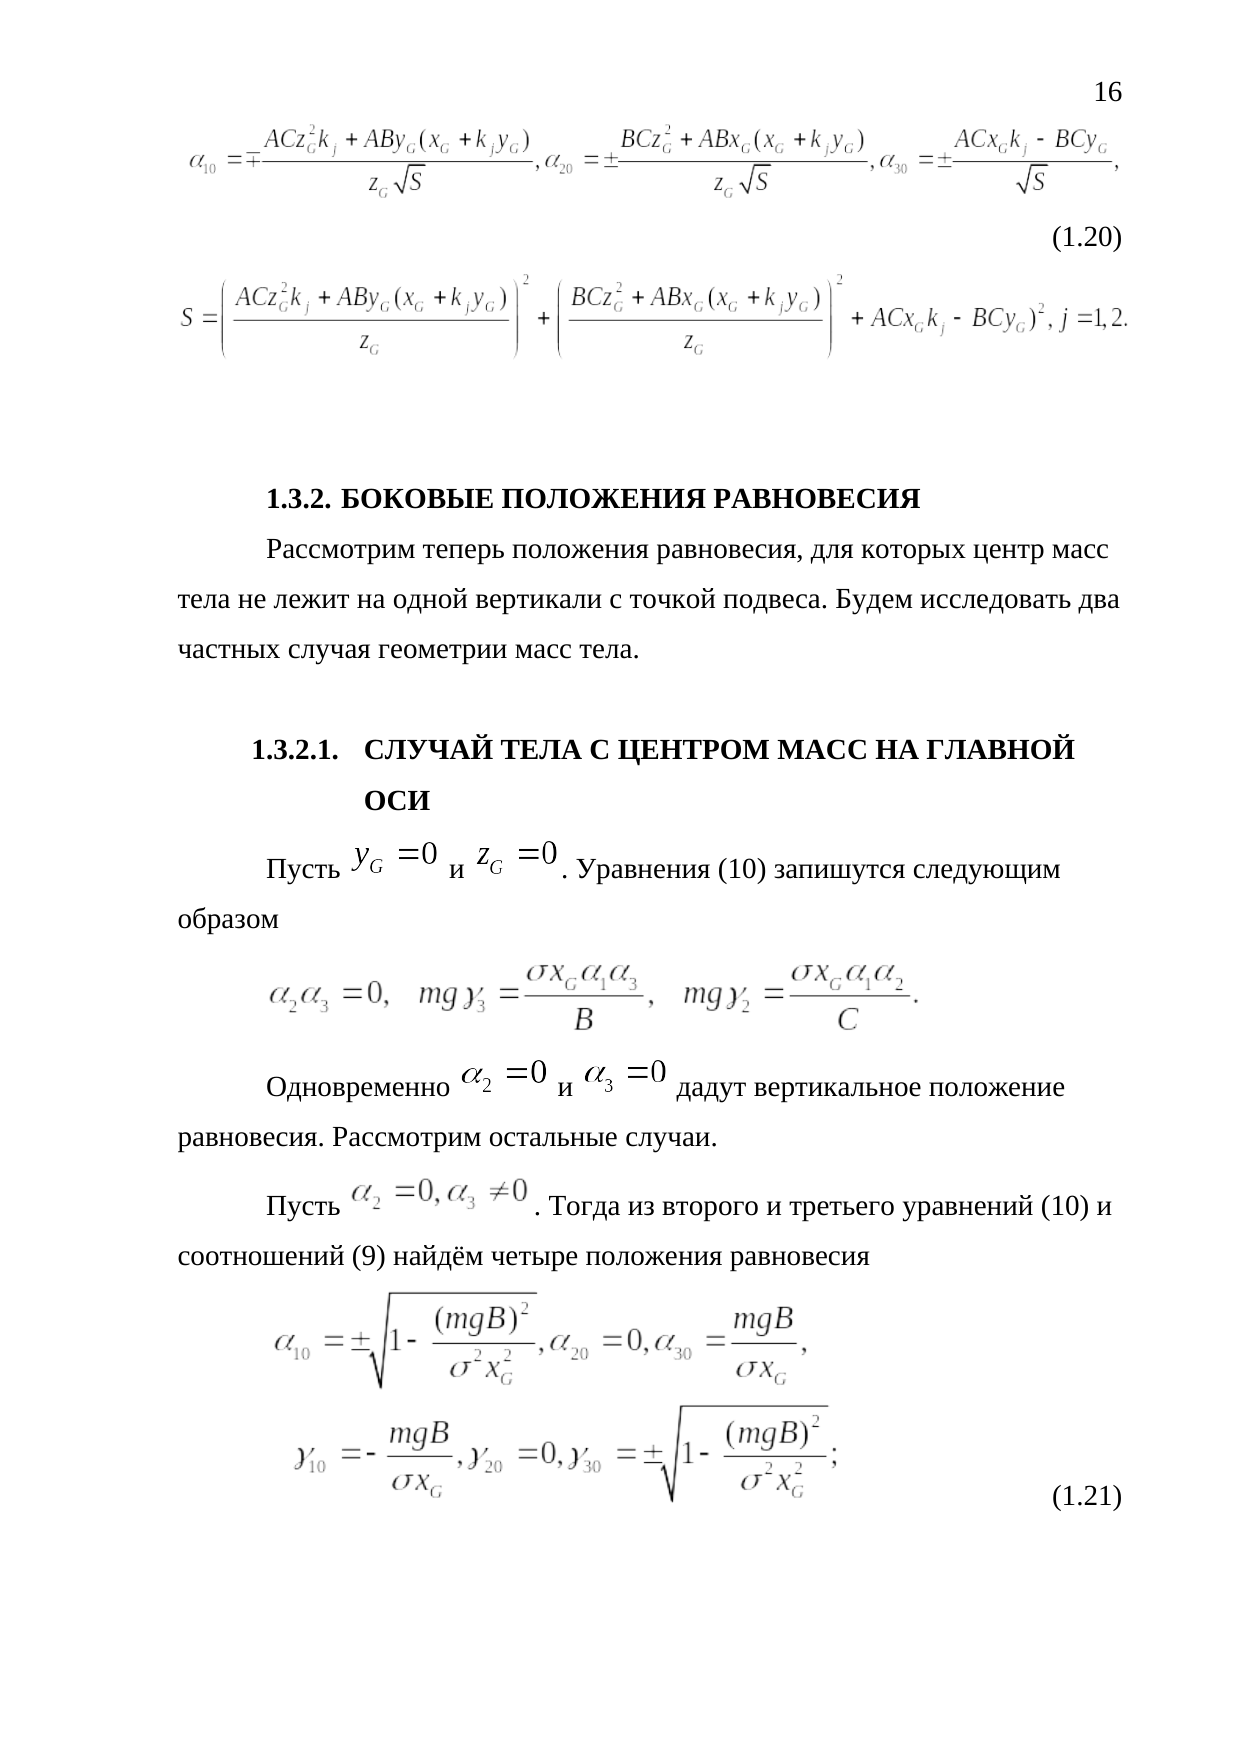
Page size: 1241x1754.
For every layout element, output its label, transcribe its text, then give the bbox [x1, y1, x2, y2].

text Пусть . Тогда из второго и третьего уравнений (10) и соотношений (9) найдём четыре положения равновесия [177, 1170, 1122, 1272]
text (1.20) [177, 118, 1122, 253]
text Рассмотрим теперь положения равновесия, для которых центр масс тела не лежит на одной вертикали с точкой подвеса. Будем исследовать два частных случая геометрии масс тела. [177, 531, 1122, 665]
list БОКОВЫЕ ПОЛОЖЕНИЯ РАВНОВЕСИЯ [266, 481, 1122, 514]
list СЛУЧАЙ ТЕЛА С ЦЕНТРОМ МАСС НА ГЛАВНОЙ ОСИ [251, 732, 1122, 816]
text (1.21) [177, 1288, 1122, 1512]
text Пусть и . Уравнения (10) запишутся следующим образом [177, 833, 1122, 935]
text Одновременно и дадут вертикальное положение равновесия. Рассмотрим остальные случаи. [177, 1051, 1122, 1153]
